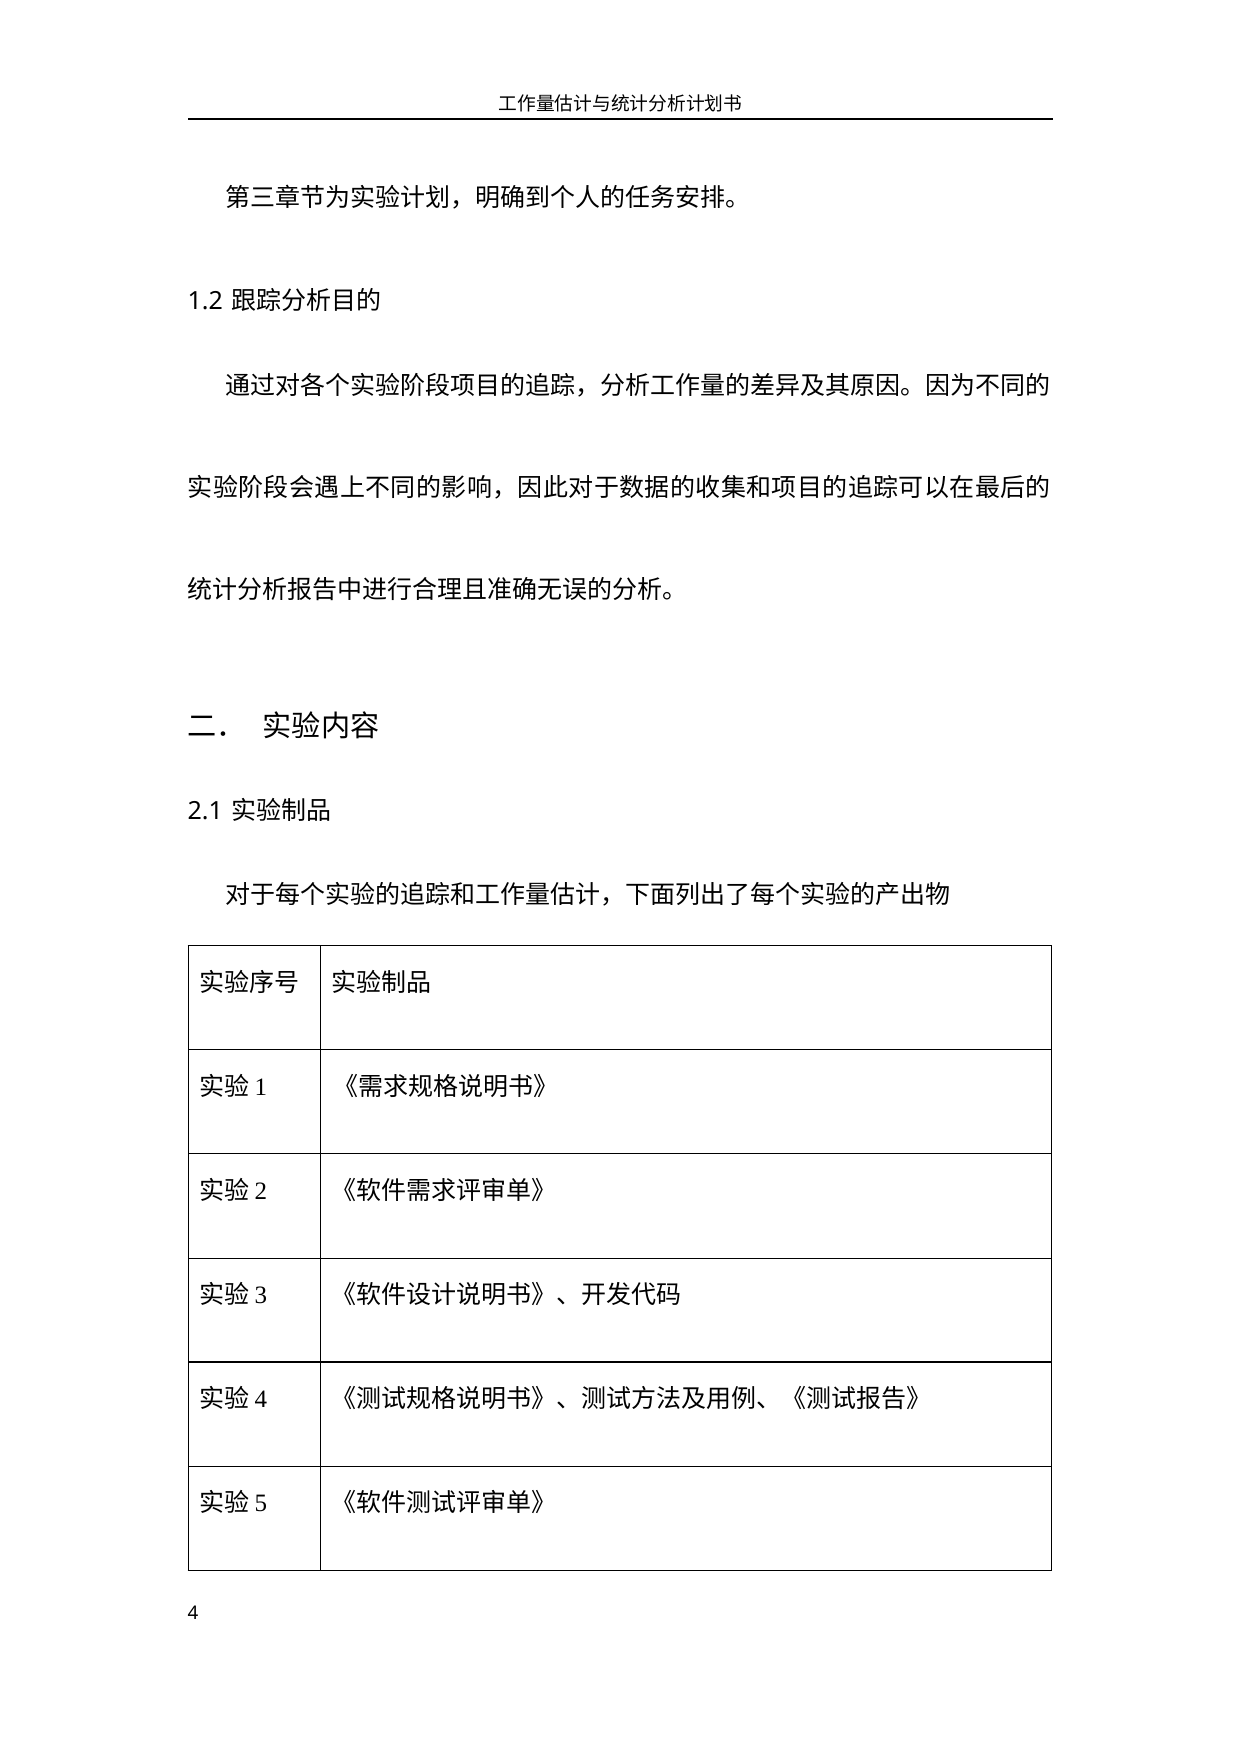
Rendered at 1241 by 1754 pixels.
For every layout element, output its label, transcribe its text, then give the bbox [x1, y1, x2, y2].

table_cell 实验1 [189, 1050, 320, 1153]
table_cell 《软件需求评审单》 [321, 1154, 1051, 1257]
table_cell 《软件测试评审单》 [321, 1467, 1051, 1569]
subtitle 实验内容 [187, 689, 1053, 757]
text 通过对各个实验阶段项目的追踪，分析工作量的差异及其原因。因为不同的实验阶段会遇上不同的影响，因此对于数据的收集和项目的追踪可以在最后的统计分析报告中进行合理且准确无误的分析。 [187, 349, 1053, 621]
table_cell 实验5 [189, 1467, 320, 1569]
subtitle 跟踪分析目的 [187, 265, 1053, 333]
text 对于每个实验的追踪和工作量估计，下面列出了每个实验的产出物 [187, 859, 1053, 927]
table_cell 实验3 [189, 1259, 320, 1361]
table_header 实验序号 [189, 946, 320, 1049]
subtitle 实验制品 [187, 774, 1053, 842]
table_header 实验制品 [321, 946, 1051, 1049]
table_cell 《软件设计说明书》、开发代码 [321, 1259, 1051, 1361]
text 第三章节为实验计划，明确到个人的任务安排。 [187, 162, 1053, 229]
table_cell 《需求规格说明书》 [321, 1050, 1051, 1153]
table_cell 《测试规格说明书》、测试方法及用例、《测试报告》 [321, 1363, 1051, 1466]
table_cell 实验4 [189, 1363, 320, 1466]
table_cell 实验2 [189, 1154, 320, 1257]
